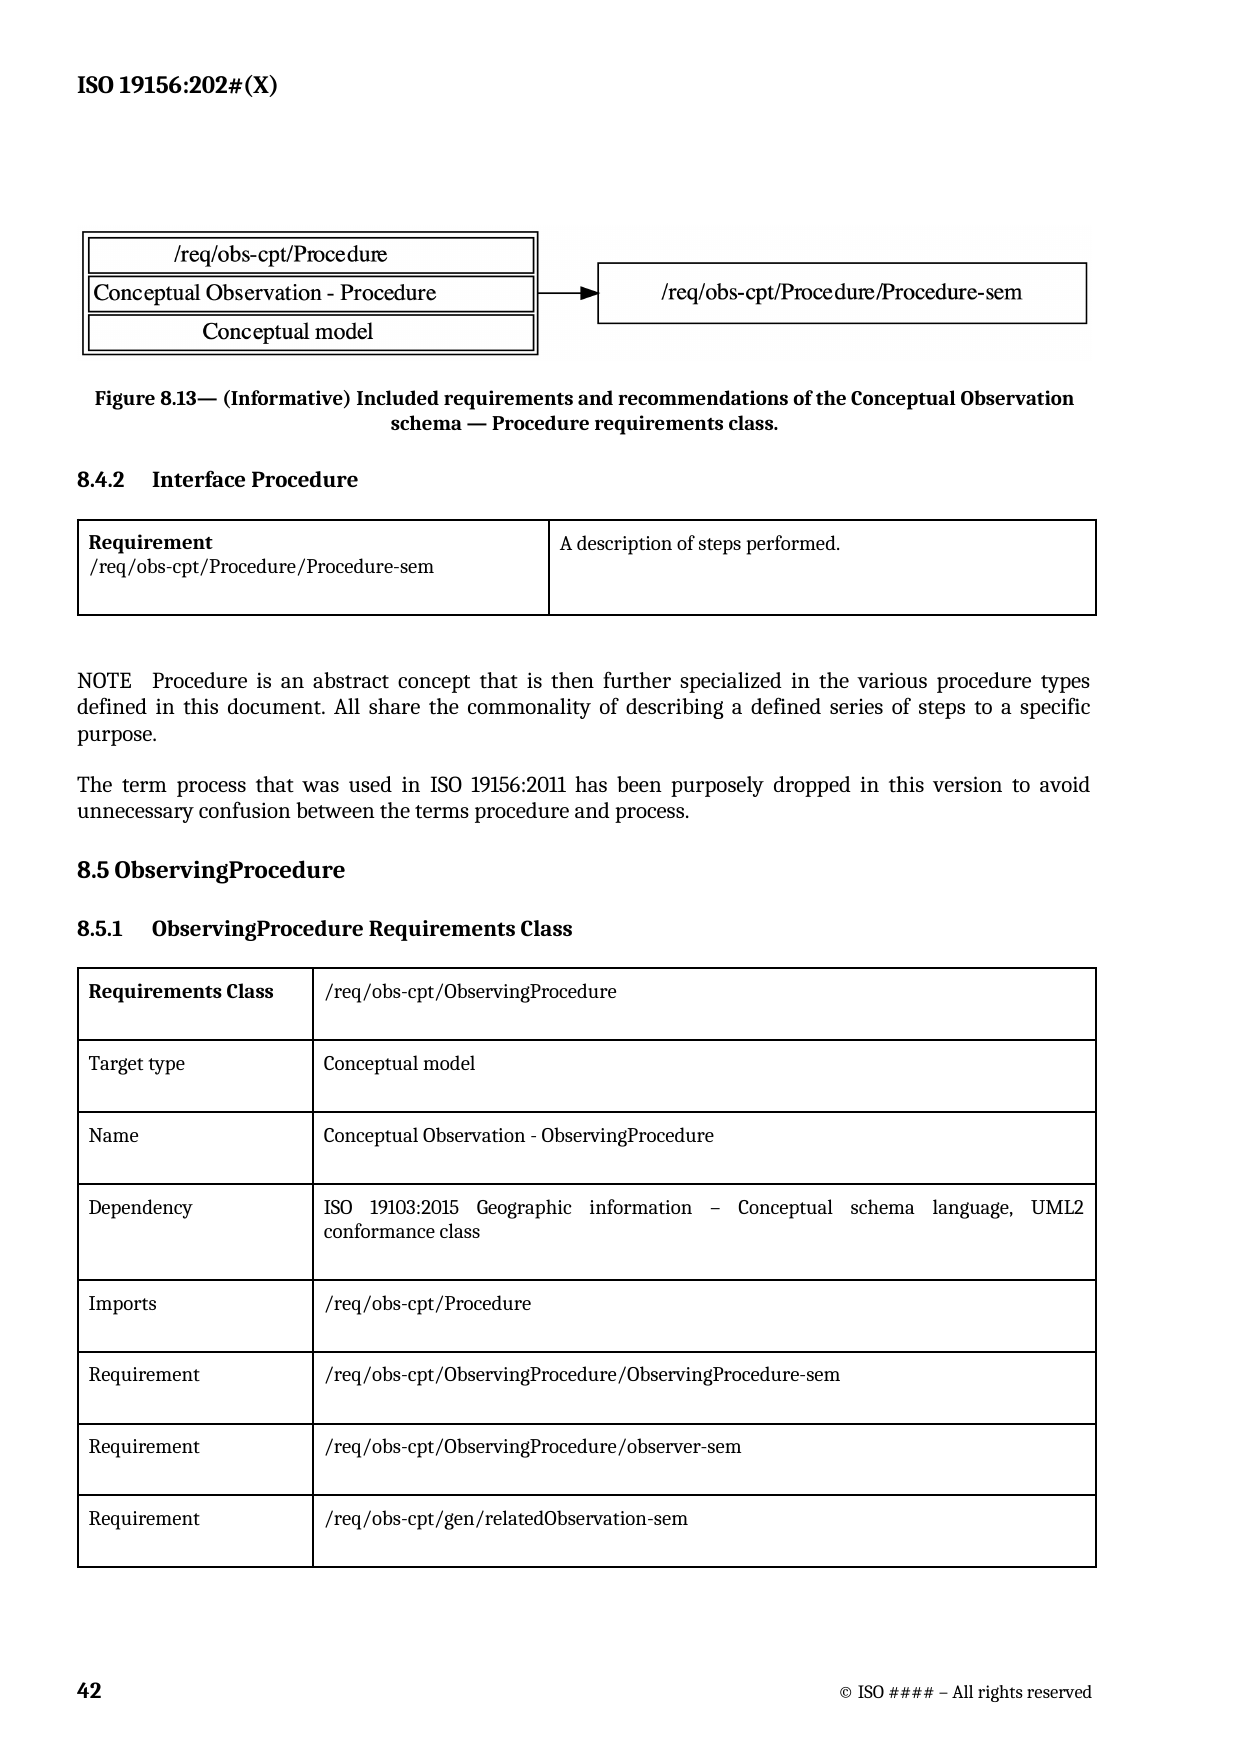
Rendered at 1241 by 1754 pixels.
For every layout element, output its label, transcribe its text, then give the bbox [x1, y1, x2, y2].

table_cell /req/obs-cpt/Procedure [314, 1281, 1095, 1351]
table_cell Conceptual Observation - ObservingProcedure [314, 1113, 1095, 1183]
text NOTE Procedure is an abstract concept that is then further specialized in the various procedure types defined in this document. All share the commonality of describing a defined series of steps to a specific purpose. [77, 668, 1092, 747]
table_cell Target type [79, 1041, 312, 1111]
table_cell Conceptual model [314, 1041, 1095, 1111]
table_cell Imports [79, 1281, 312, 1351]
table_header /req/obs-cpt/ObservingProcedure [314, 969, 1095, 1039]
table_cell ISO 19103:2015 Geographic information – Conceptual schema language, UML2 conformance class [314, 1185, 1095, 1279]
table_cell /req/obs-cpt/ObservingProcedure/ObservingProcedure-sem [314, 1353, 1095, 1422]
table_cell /req/obs-cpt/ObservingProcedure/observer-sem [314, 1425, 1095, 1494]
subtitle ObservingProcedure [77, 856, 1092, 884]
picture [76, 225, 1093, 361]
table_cell Dependency [79, 1185, 312, 1279]
table_header A description of steps performed. [550, 521, 1095, 614]
table_cell Requirement [79, 1353, 312, 1422]
table_header Requirements Class [79, 969, 312, 1039]
subtitle Interface Procedure [77, 467, 1092, 493]
table_header Requirement /req/obs-cpt/Procedure/Procedure-sem [79, 521, 548, 614]
text The term process that was used in ISO 19156:2011 has been purposely dropped in this version to avoid unnecessary confusion between the terms procedure and process. [77, 772, 1092, 824]
table_cell Requirement [79, 1496, 312, 1566]
table_cell /req/obs-cpt/gen/relatedObservation-sem [314, 1496, 1095, 1566]
table_cell Name [79, 1113, 312, 1183]
table_cell Requirement [79, 1425, 312, 1494]
subtitle ObservingProcedure Requirements Class [77, 916, 1092, 942]
